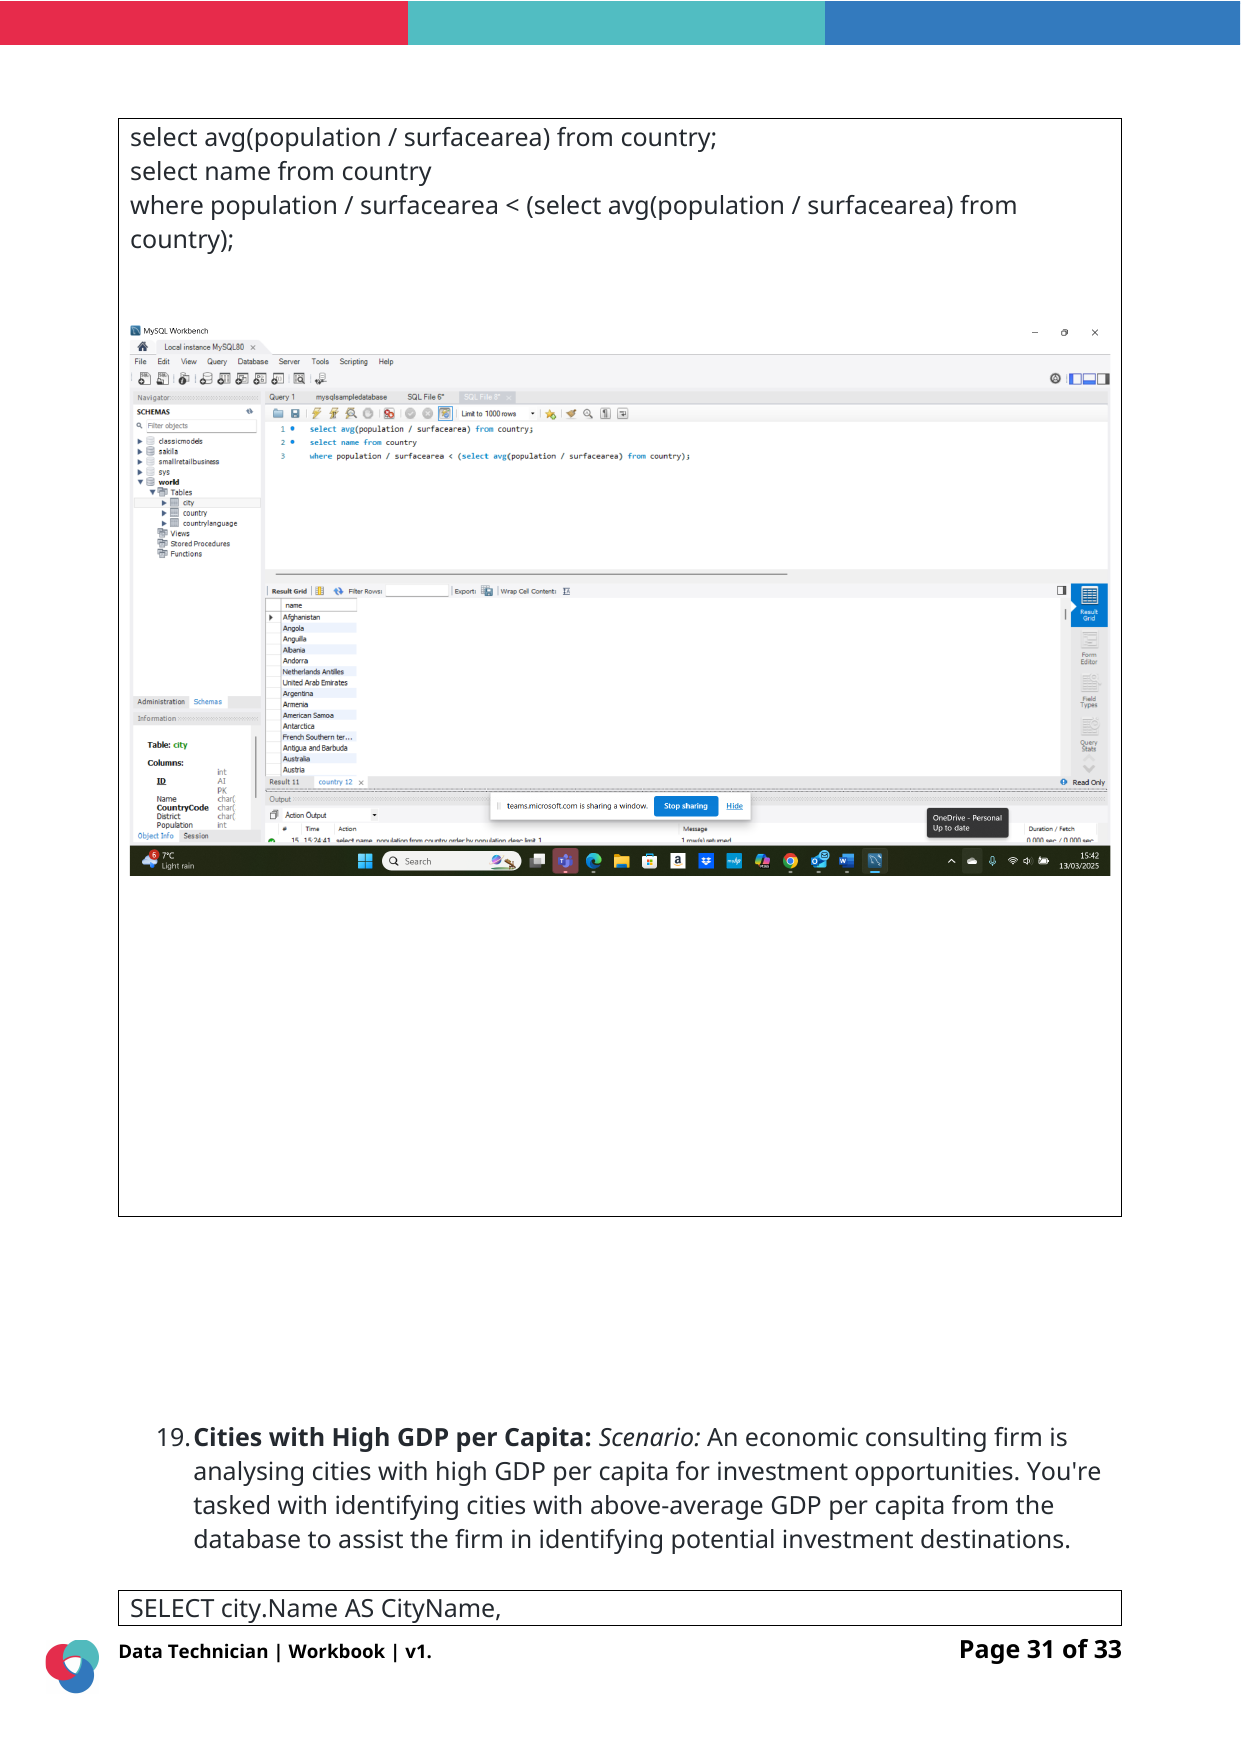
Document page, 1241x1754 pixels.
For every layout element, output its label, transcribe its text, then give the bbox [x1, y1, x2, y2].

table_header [119, 1591, 1121, 1625]
list Cities with High GDP per Capita: Scenario: An economic consulting firm is analysing cities with high GDP per capita for investment opportunities. You're tasked with identifying cities with above-average GDP per capita from the database to assist the firm in identifying potential investment destinations. [156, 1420, 1122, 1556]
picture [129, 323, 1111, 876]
picture [45, 1640, 100, 1694]
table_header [119, 119, 1121, 1216]
